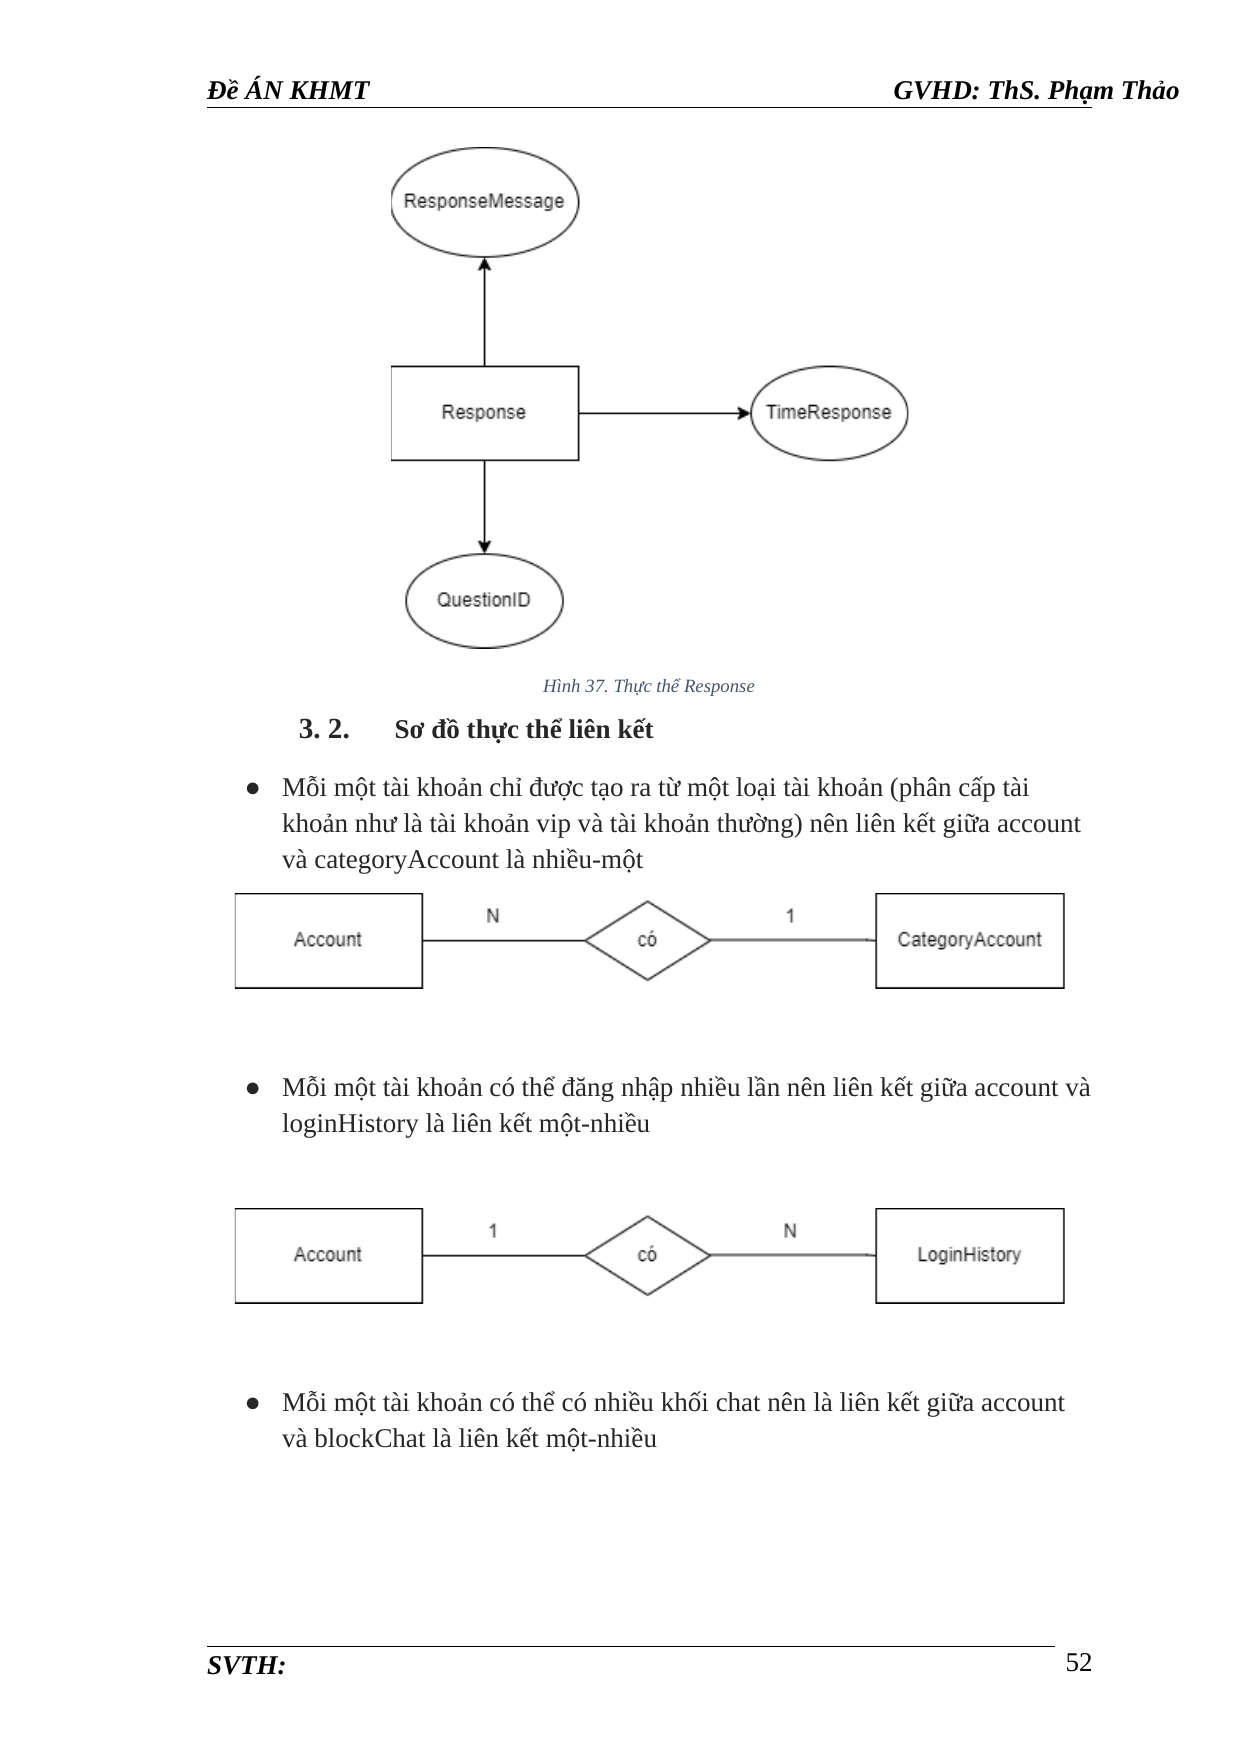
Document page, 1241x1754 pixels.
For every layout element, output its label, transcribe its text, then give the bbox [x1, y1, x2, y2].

text Sơ đồ thực thể liên kết [357, 711, 1092, 745]
list Mỗi một tài khoản có thể đăng nhập nhiều lần nên liên kết giữa account và loginHistory là liên kết một-nhiều [244, 1072, 1092, 1138]
picture [234, 1208, 1065, 1304]
list Mỗi một tài khoản chỉ được tạo ra từ một loại tài khoản (phân cấp tài khoản như là tài khoản vip và tài khoản thường) nên liên kết giữa account và categoryAccount là nhiều-một [244, 772, 1092, 874]
text Hình 37. Thực thể Response [207, 675, 1092, 696]
picture [234, 893, 1065, 989]
list Mỗi một tài khoản có thể có nhiều khối chat nên là liên kết giữa account và blockChat là liên kết một-nhiều [244, 1386, 1092, 1453]
picture [391, 147, 909, 649]
